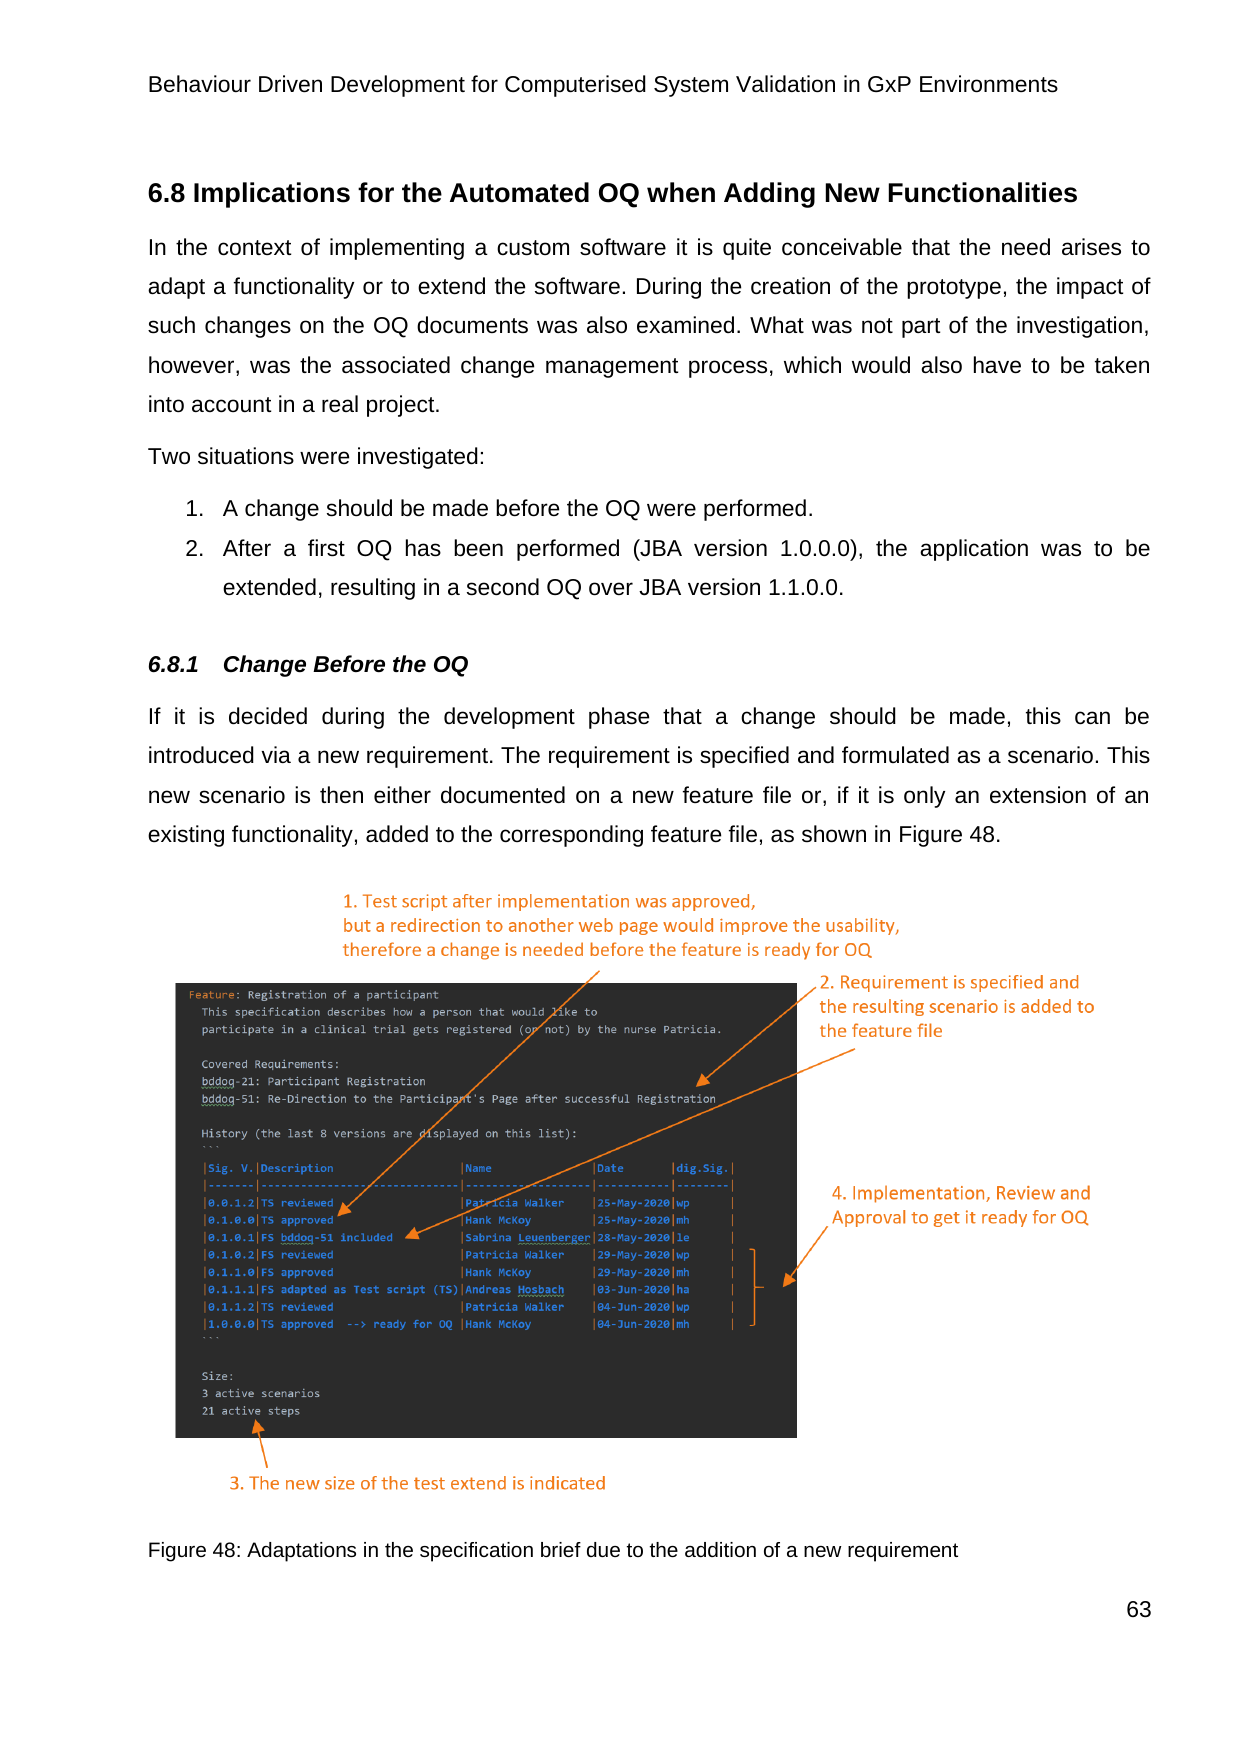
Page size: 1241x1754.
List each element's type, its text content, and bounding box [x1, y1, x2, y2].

list After a first OQ has been performed (JBA version 1.0.0.0), the application was to be extended, resulting in a second OQ over JBA version 1.1.0.0. [185, 535, 1152, 601]
subtitle Change Before the OQ [148, 651, 1152, 678]
subtitle Implications for the Automated OQ when Adding New Functionalities [148, 177, 1152, 208]
text Two situations were investigated: [148, 443, 1152, 470]
list A change should be made before the OQ were performed. [185, 495, 1152, 522]
text Figure 48: Adaptations in the specification brief due to the addition of a new requirement [148, 1534, 1152, 1563]
picture [147, 873, 1114, 1509]
text If it is decided during the development phase that a change should be made, this can be introduced via a new requirement. The requirement is specified and formulated as a scenario. This new scenario is then either documented on a new feature file or, if it is only an extension of an existing functionality, added to the corresponding feature file, as shown in Figure 48. [148, 703, 1152, 847]
text In the context of implementing a custom software it is quite conceivable that the need arises to adapt a functionality or to extend the software. During the creation of the prototype, the impact of such changes on the OQ documents was also examined. What was not part of the investigation, however, was the associated change management process, which would also have to be taken into account in a real project. [148, 233, 1152, 418]
